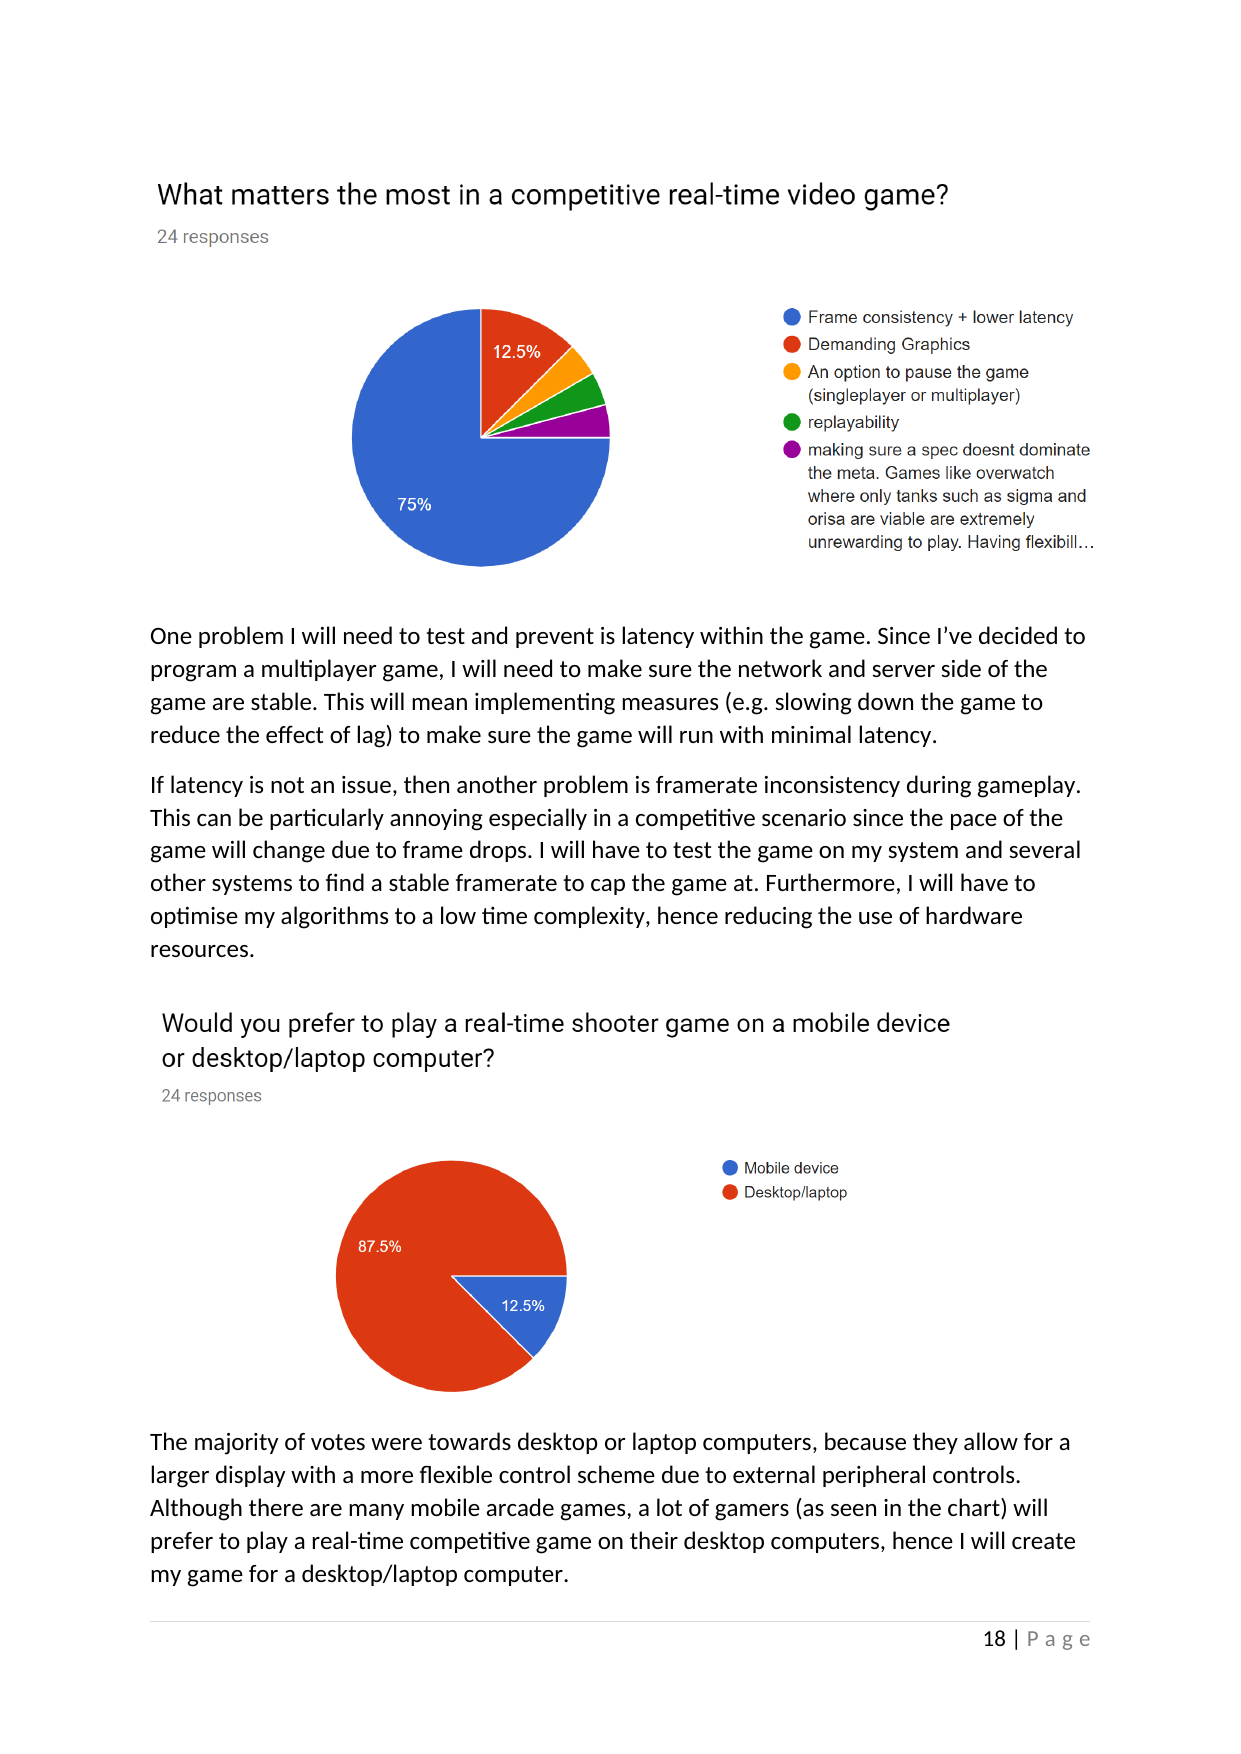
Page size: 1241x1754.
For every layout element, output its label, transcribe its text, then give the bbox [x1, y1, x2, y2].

picture [150, 982, 964, 1408]
text One problem I will need to test and prevent is latency within the game. Since I’ve decided to program a multiplayer game, I will need to make sure the network and server side of the game are stable. This will mean implementing measures (e.g. slowing down the game to reduce the effect of lag) to make sure the game will run with minimal latency. [150, 620, 1090, 750]
text The majority of votes were towards desktop or laptop computers, because they allow for a larger display with a more flexible control scheme due to external peripheral controls. Although there are many mobile arcade games, a lot of gamers (as seen in the chart) will prefer to play a real-time competitive game on their desktop computers, hence I will create my game for a desktop/laptop computer. [150, 1426, 1090, 1588]
text If latency is not an issue, then another problem is framerate inconsistency during gameplay. This can be particularly annoying especially in a competitive scenario since the pace of the game will change due to frame drops. I will have to test the game on my system and several other systems to find a stable framerate to cap the game at. Furthermore, I will have to optimise my algorithms to a low time complexity, hence reducing the use of hardware resources. [150, 769, 1090, 964]
picture [150, 150, 1098, 602]
